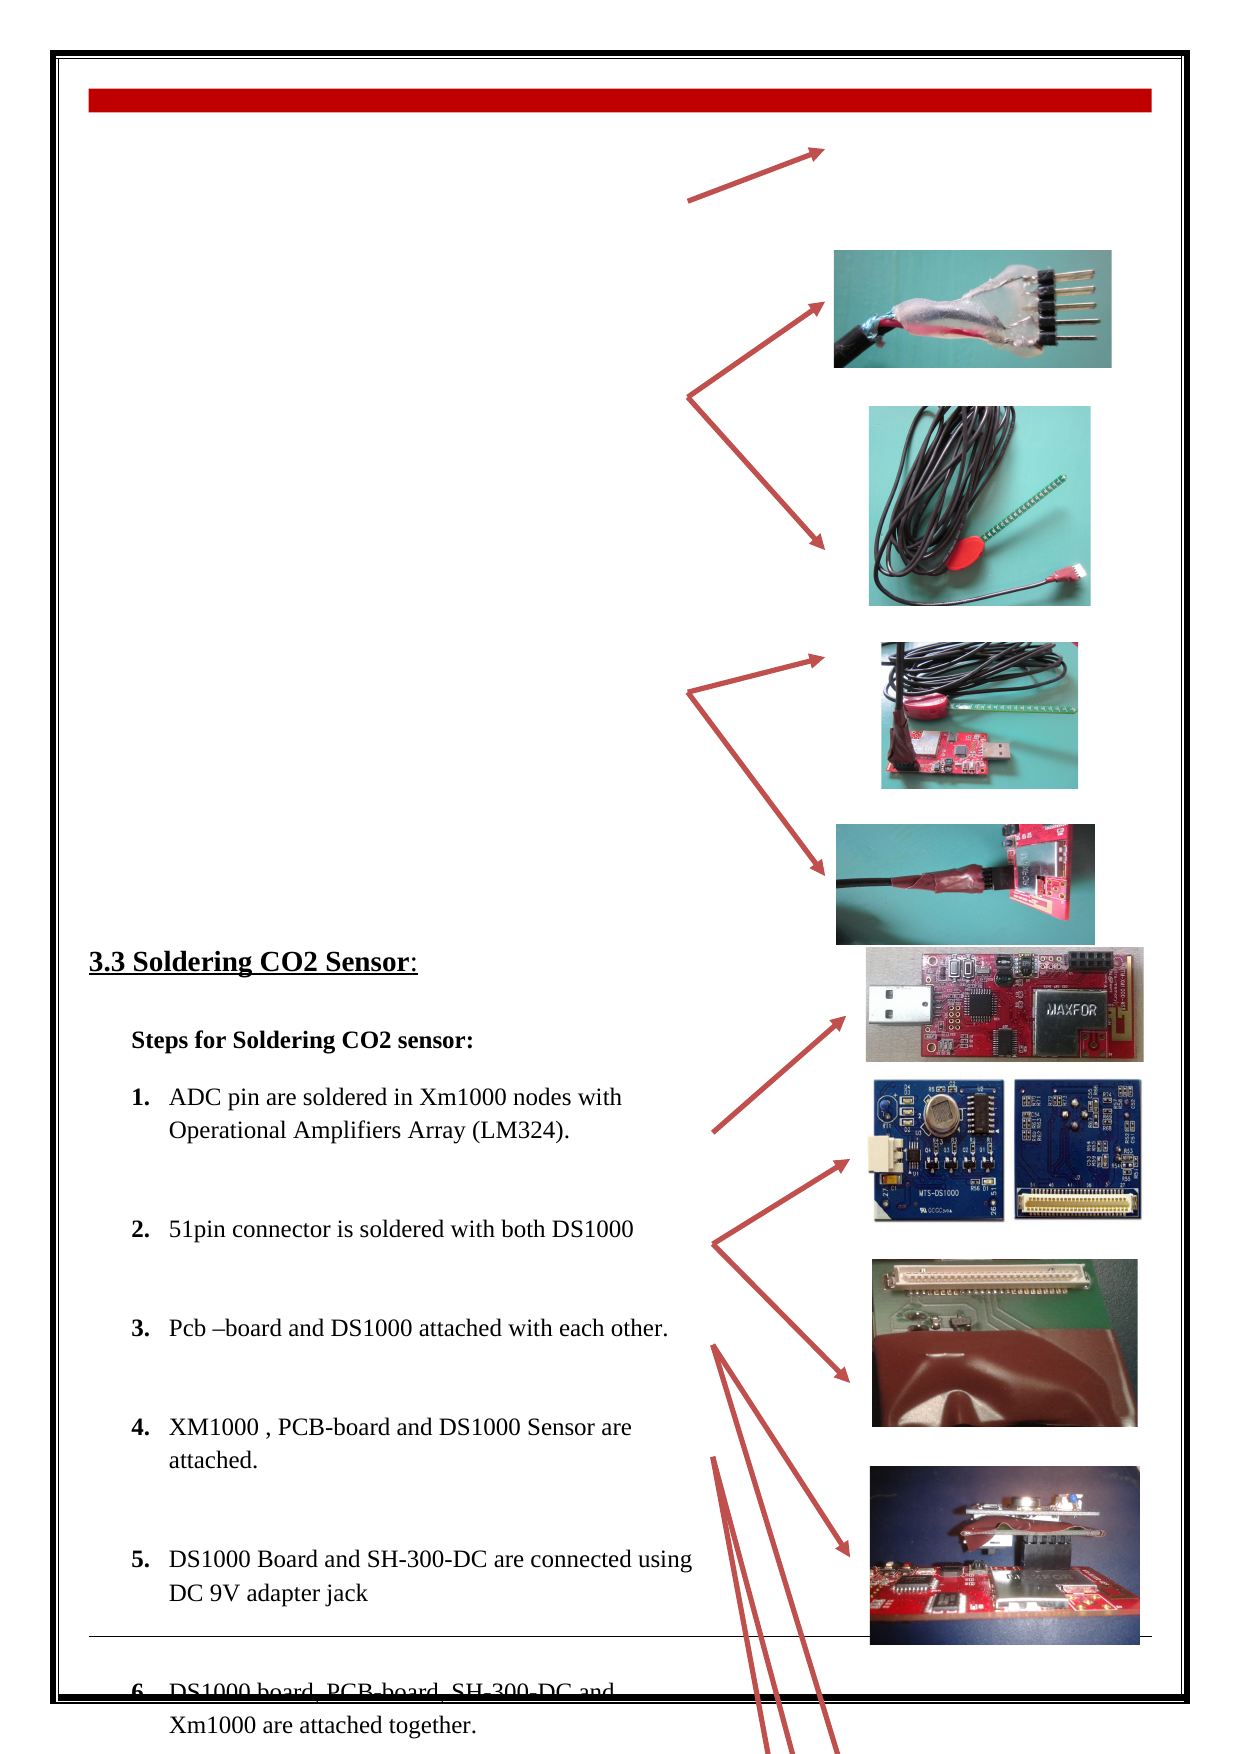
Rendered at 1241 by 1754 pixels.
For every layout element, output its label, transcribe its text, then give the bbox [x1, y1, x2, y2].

picture [865, 1269, 1144, 1384]
picture [833, 572, 1112, 690]
picture [836, 1146, 1095, 1267]
list 3.2 Soldering Moisture Sensor: [89, 380, 1152, 413]
picture [833, 417, 1112, 531]
picture [881, 963, 1079, 1111]
picture [865, 1392, 1144, 1547]
picture [872, 1581, 1138, 1749]
picture [868, 728, 1091, 928]
text 3.3 Soldering CO2 Sensor: [89, 1266, 1152, 1299]
